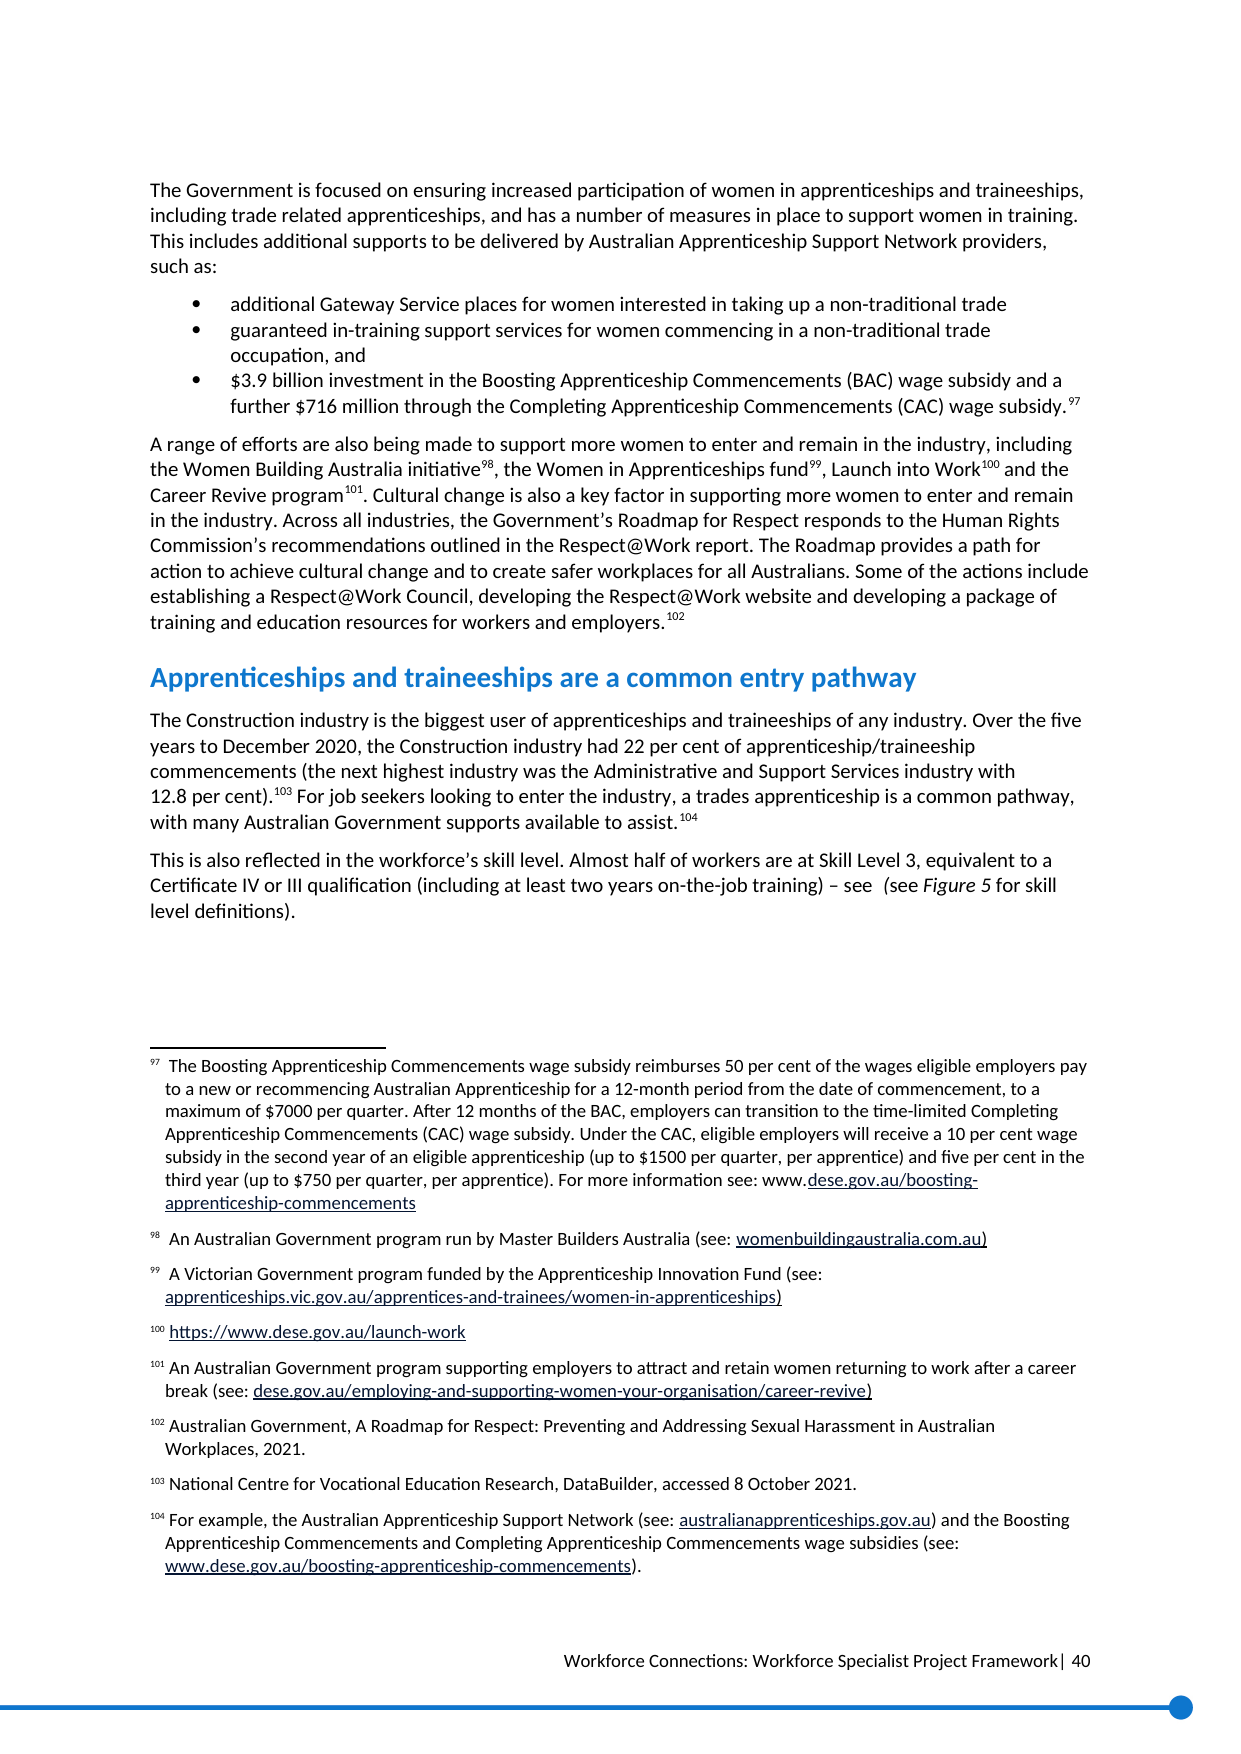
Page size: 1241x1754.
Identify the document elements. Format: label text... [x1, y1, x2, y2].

text The Construction industry is the biggest user of apprenticeships and traineeships of any industry. Over the five years to December 2020, the Construction industry had 22 per cent of apprenticeship/traineeship commencements (the next highest industry was the Administrative and Support Services industry with 12.8 per cent). For job seekers looking to enter the industry, a trades apprenticeship is a common pathway, with many Australian Government supports available to assist. [150, 707, 1090, 834]
list guaranteed in-training support services for women commencing in a non-traditional trade occupation, and [193, 317, 1090, 368]
list $3.9 billion investment in the Boosting Apprenticeship Commencements (BAC) wage subsidy and a further $716 million through the Completing Apprenticeship Commencements (CAC) wage subsidy. [193, 368, 1090, 418]
text The Government is focused on ensuring increased participation of women in apprenticeships and traineeships, including trade related apprenticeships, and has a number of measures in place to support women in training. This includes additional supports to be delivered by Australian Apprenticeship Support Network providers, such as: [150, 177, 1090, 279]
list additional Gateway Service places for women interested in taking up a non-traditional trade [193, 291, 1090, 317]
text This is also reflected in the workforce’s skill level. Almost half of workers are at Skill Level 3, equivalent to a Certificate IV or III qualification (including at least two years on-the-job training) – see Figure 15 (see Figure 5 for skill level definitions). [150, 847, 1090, 923]
subtitle Apprenticeships and traineeships are a common entry pathway [150, 659, 1090, 695]
picture [0, 1683, 1241, 1754]
text A range of efforts are also being made to support more women to enter and remain in the industry, including the Women Building Australia initiative, the Women in Apprenticeships fund, Launch into Work and the Career Revive program. Cultural change is also a key factor in supporting more women to enter and remain in the industry. Across all industries, the Government’s Roadmap for Respect responds to the Human Rights Commission’s recommendations outlined in the Respect@Work report. The Roadmap provides a path for action to achieve cultural change and to create safer workplaces for all Australians. Some of the actions include establishing a Respect@Work Council, developing the Respect@Work website and developing a package of training and education resources for workers and employers. [150, 431, 1090, 634]
